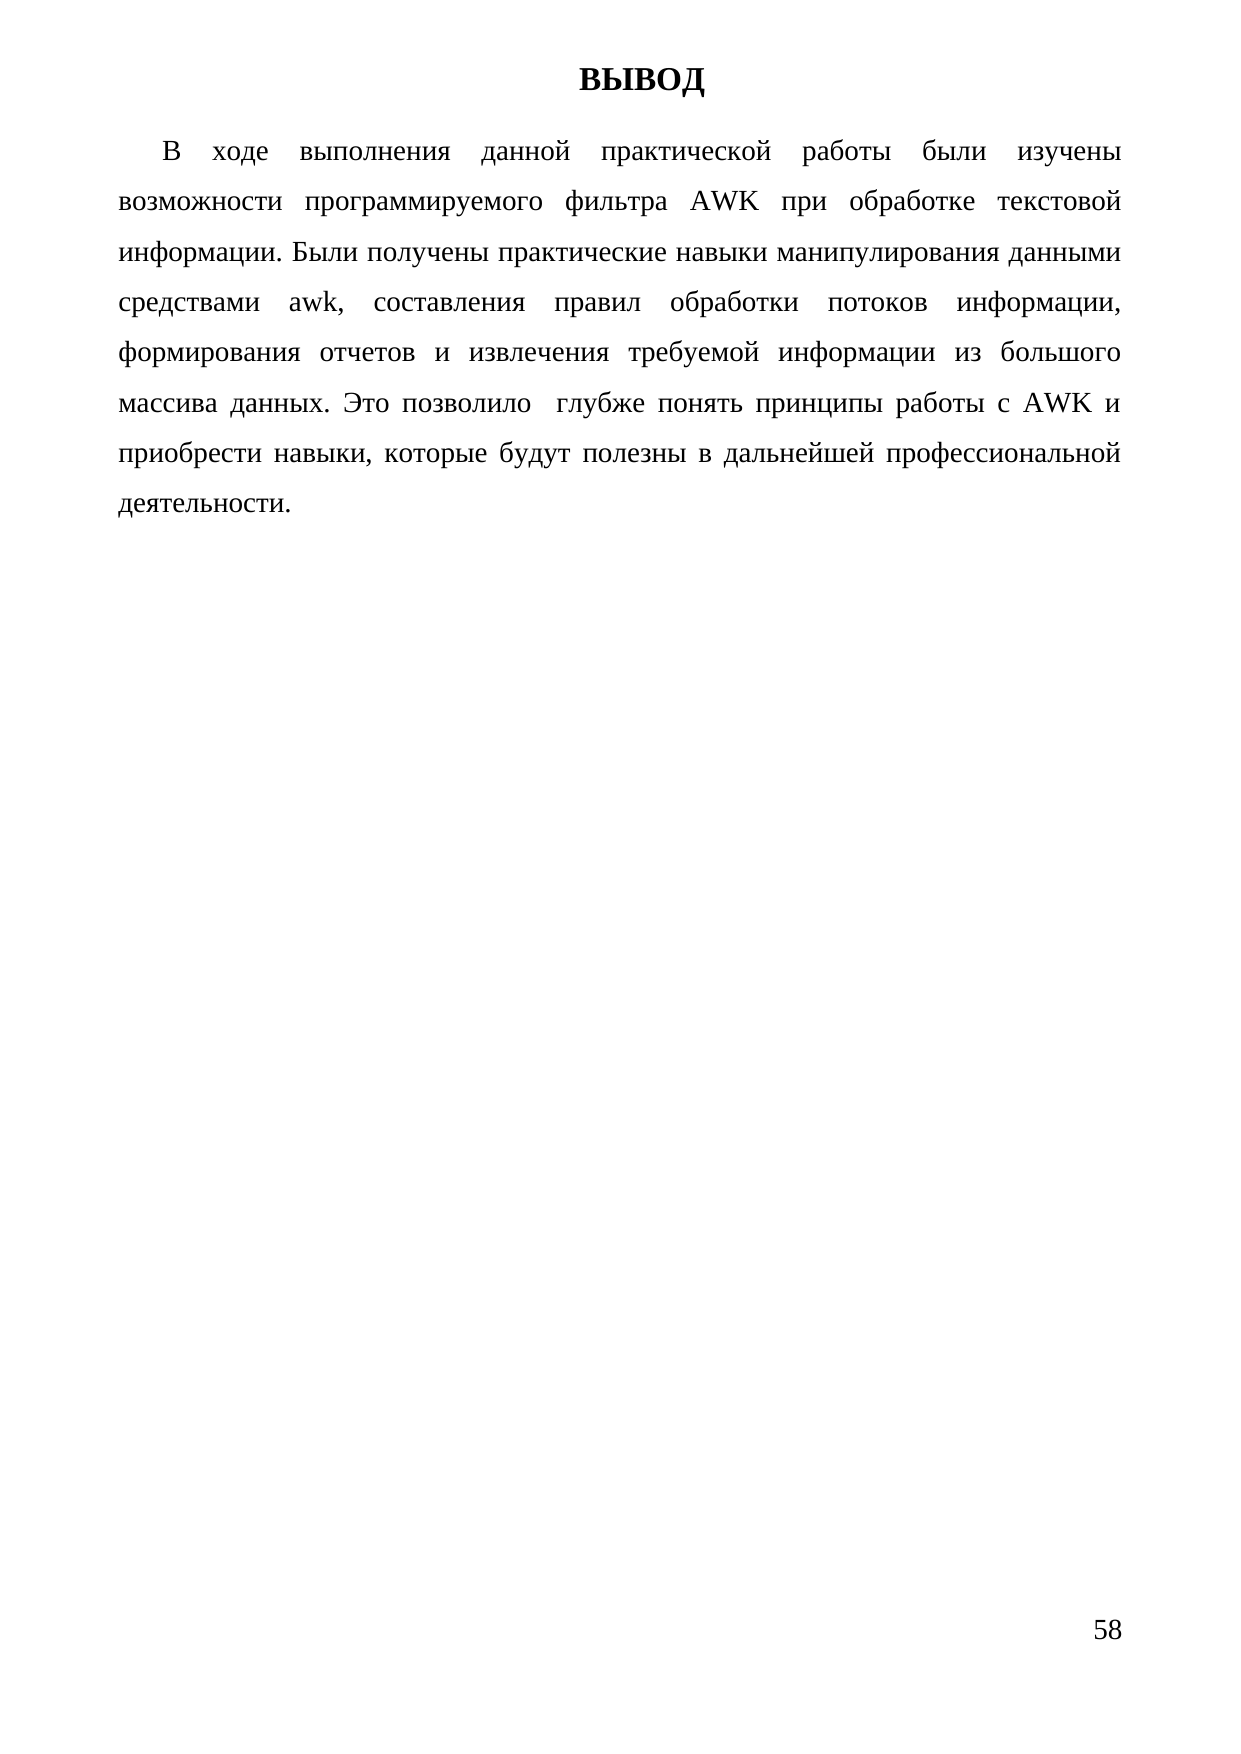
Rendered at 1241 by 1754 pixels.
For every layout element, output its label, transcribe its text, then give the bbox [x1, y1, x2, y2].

text В ходе выполнения данной практической работы были изучены возможности программируемого фильтра AWK при обработке текстовой информации. Были получены практические навыки манипулирования данными средствами awk, составления правил обработки потоков информации, формирования отчетов и извлечения требуемой информации из большого массива данных. Это позволило глубже понять принципы работы с AWK и приобрести навыки, которые будут полезны в дальнейшей профессиональной деятельности. [118, 133, 1122, 519]
text ВЫВОД [118, 59, 1122, 97]
